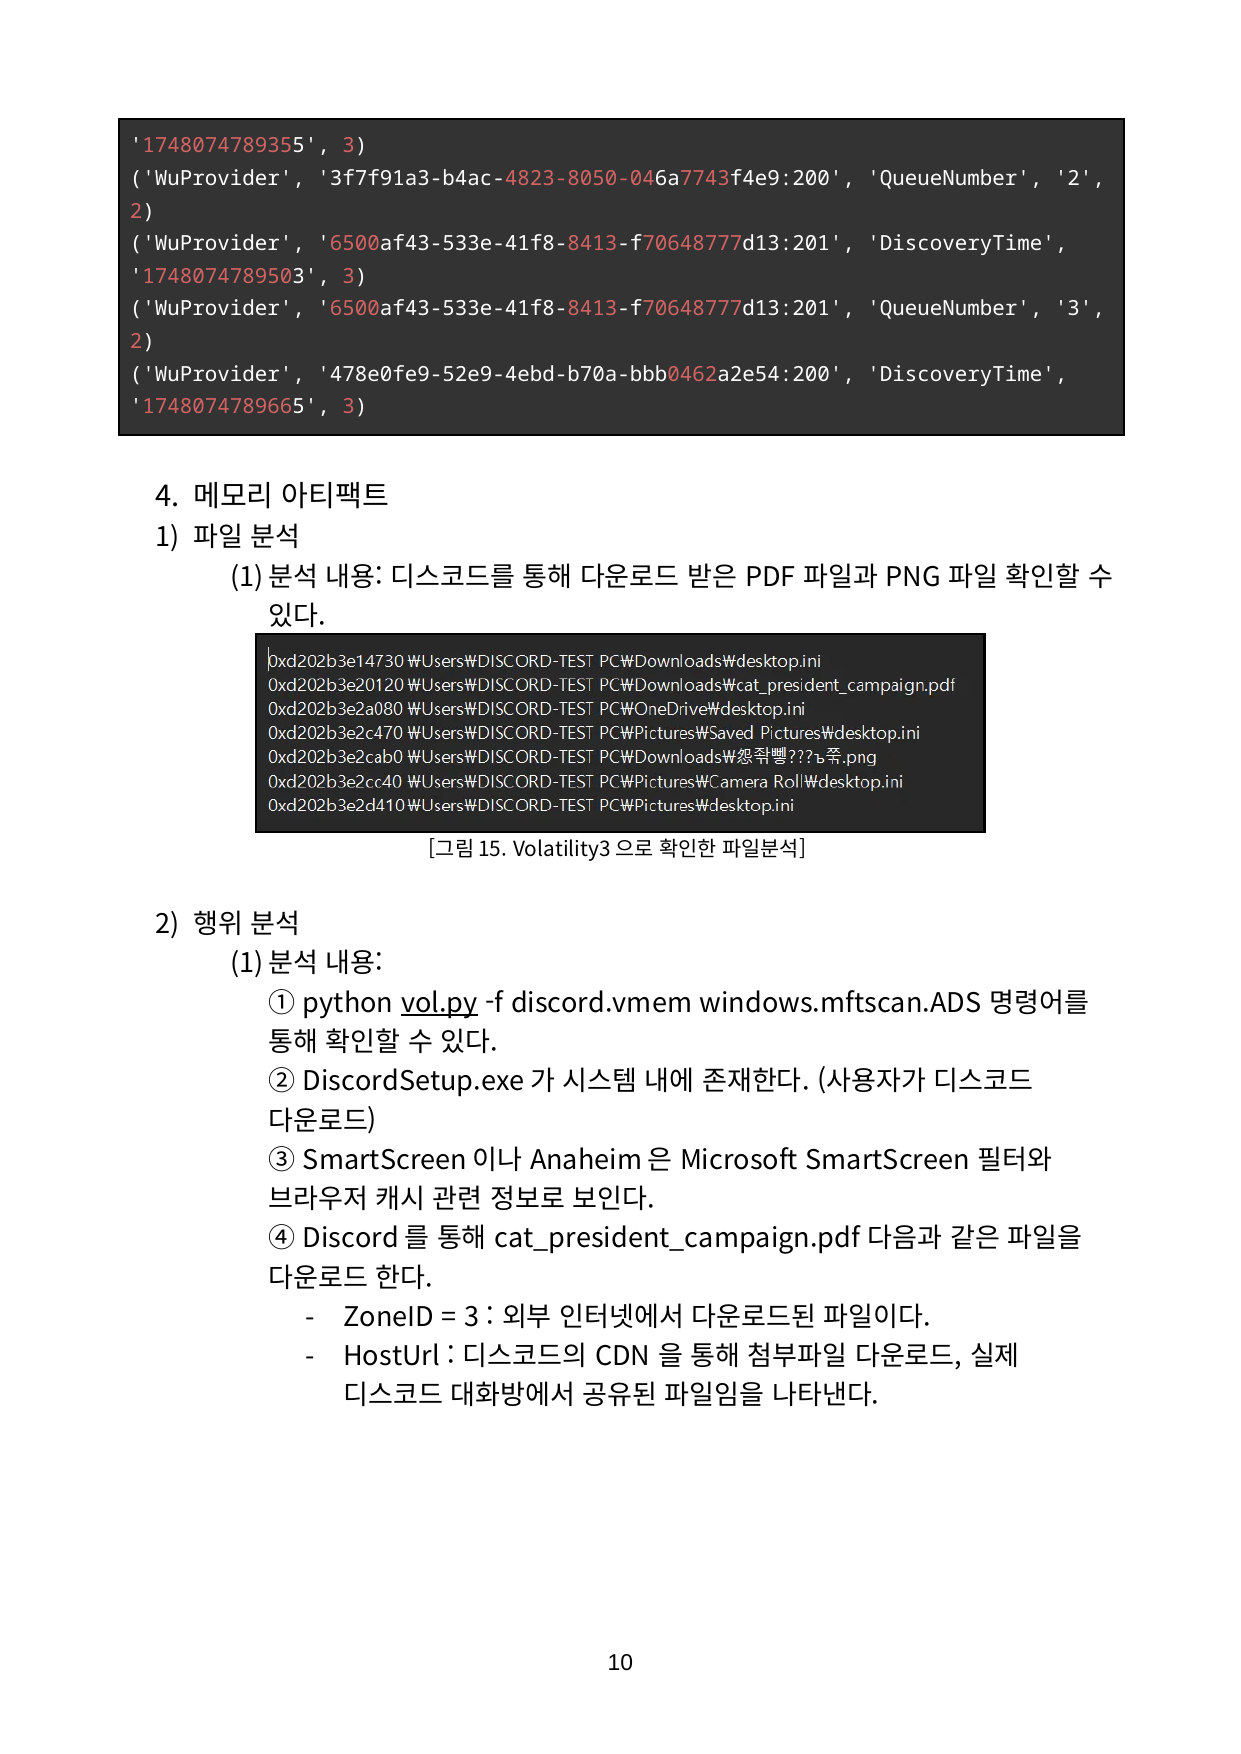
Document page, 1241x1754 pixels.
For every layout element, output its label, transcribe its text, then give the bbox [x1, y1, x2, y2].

picture [257, 635, 983, 831]
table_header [120, 120, 1123, 434]
list ZoneID = 3 : 외부 인터넷에서 다운로드된 파일이다. [306, 1295, 1122, 1334]
text ③ SmartScreen이나 Anaheim은 Microsoft SmartScreen 필터와 브라우저 캐시 관련 정보로 보인다. [268, 1138, 1122, 1216]
text [그림15. Volatility3으로 확인한 파일분석] [118, 833, 1116, 863]
text ② DiscordSetup.exe가 시스템 내에 존재한다. (사용자가 디스코드 다운로드) [268, 1059, 1122, 1138]
list 파일 분석 [156, 515, 1122, 554]
text ④ Discord를 통해 cat_president_campaign.pdf 다음과 같은 파일을 다운로드 한다. [268, 1216, 1122, 1295]
list HostUrl : 디스코드의 CDN 을 통해 첨부파일 다운로드, 실제 디스코드 대화방에서 공유된 파일임을 나타낸다. [306, 1334, 1122, 1413]
list 분석 내용: [231, 941, 1122, 981]
subtitle 메모리 아티팩트 [156, 473, 1116, 515]
list 분석 내용: 디스코드를 통해 다운로드 받은 PDF 파일과 PNG 파일 확인할 수 있다. [231, 554, 1122, 633]
text ① python vol.py -f discord.vmem windows.mftscan.ADS 명령어를 통해 확인할 수 있다. [268, 981, 1122, 1059]
list 행위 분석 [156, 902, 1122, 941]
